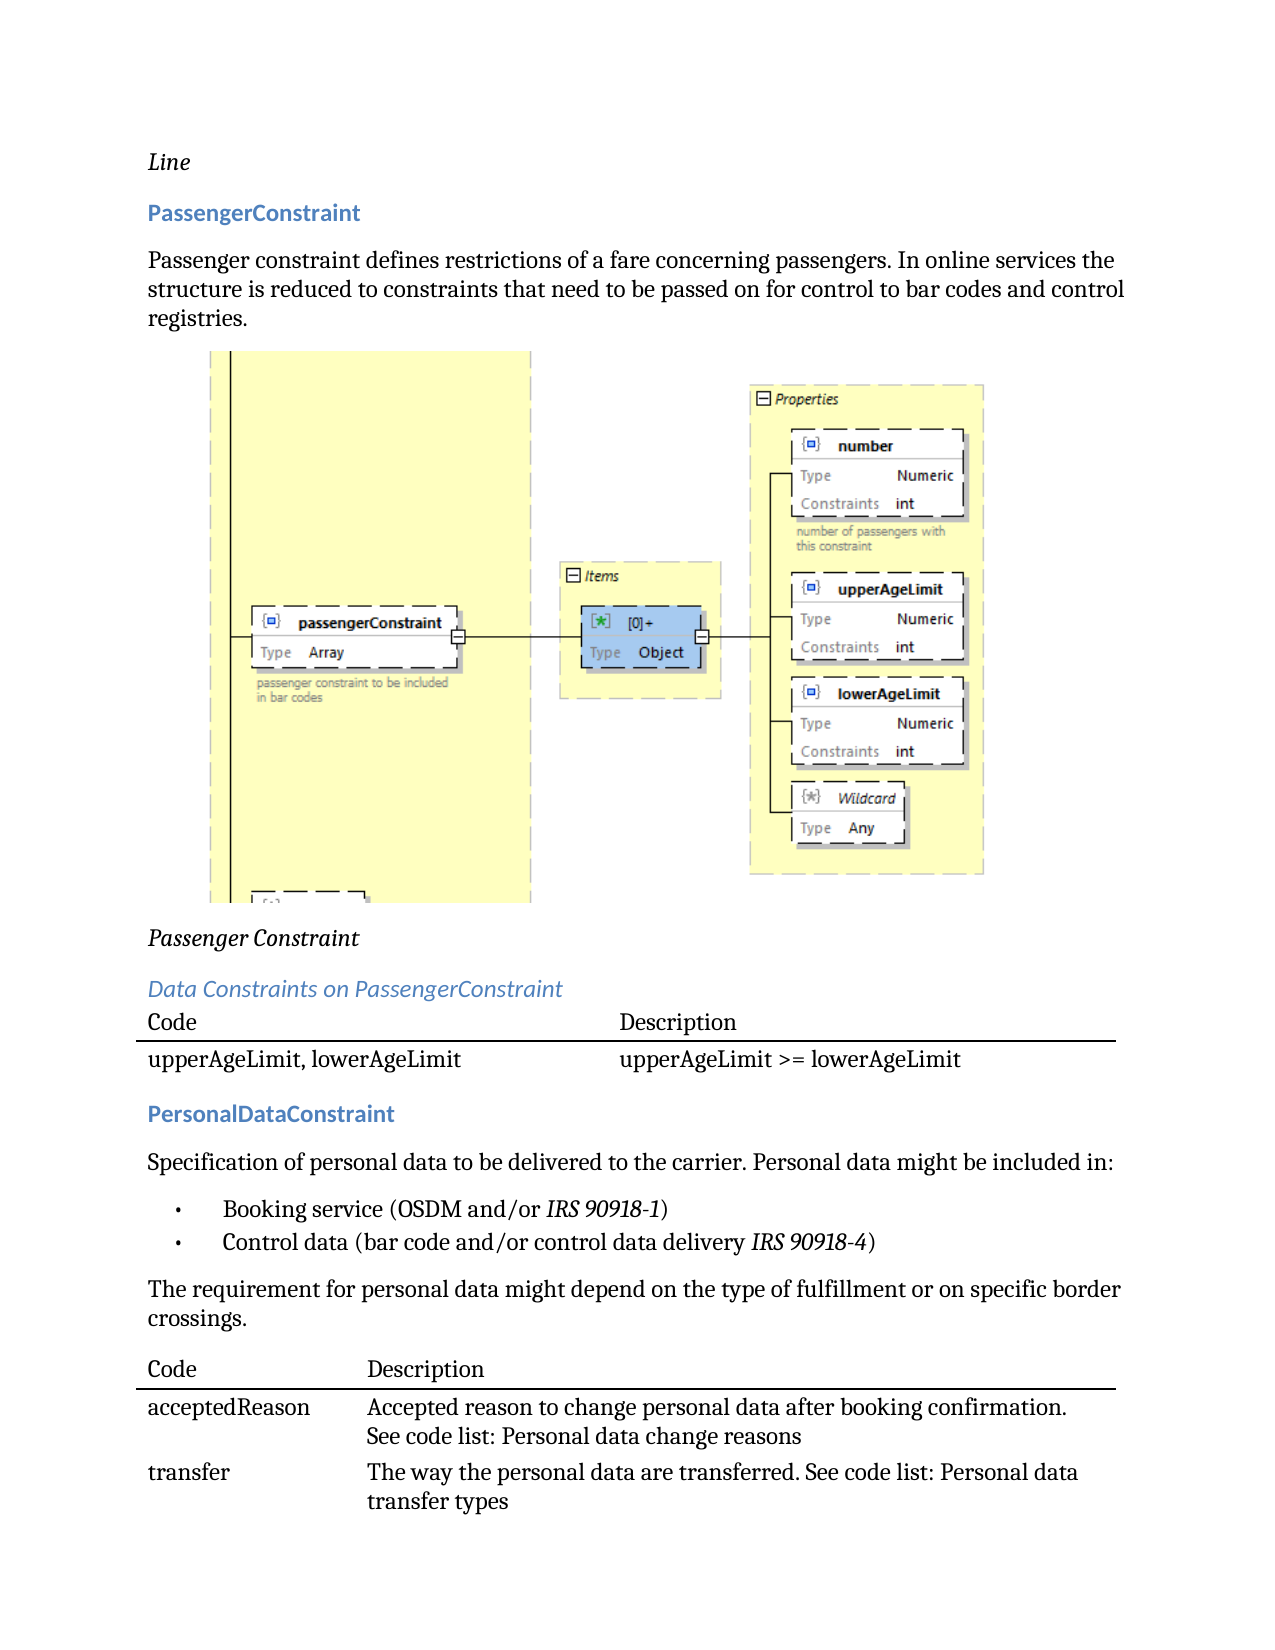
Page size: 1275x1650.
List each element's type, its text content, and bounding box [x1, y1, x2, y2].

subtitle PersonalDataConstraint [148, 1098, 1127, 1129]
table_cell The way the personal data are transferred. See code list: Personal data transfer types [356, 1454, 1116, 1519]
table_header Description [356, 1352, 1116, 1388]
subtitle PassengerConstraint [148, 197, 1127, 228]
table_header Description [608, 1004, 1116, 1040]
list Control data (bar code and/or control data delivery IRS 90918-4) [173, 1228, 1127, 1257]
text Passenger constraint defines restrictions of a fare concerning passengers. In online services the structure is reduced to constraints that need to be passed on for control to bar codes and control registries. [148, 246, 1127, 333]
table_cell transfer [136, 1454, 356, 1519]
text Line [148, 148, 1127, 176]
table_cell acceptedReason [136, 1390, 356, 1454]
table_cell Accepted reason to change personal data after booking confirmation. See code list: Personal data change reasons [356, 1390, 1116, 1454]
text Passenger Constraint [148, 923, 1127, 952]
table_cell upperAgeLimit >= lowerAgeLimit [608, 1042, 1116, 1078]
table_header Code [136, 1352, 356, 1388]
text The requirement for personal data might depend on the type of fulfillment or on specific border crossings. [148, 1275, 1127, 1333]
table_cell upperAgeLimit, lowerAgeLimit [136, 1042, 608, 1078]
text Specification of personal data to be delivered to the carrier. Personal data might be included in: [148, 1148, 1127, 1177]
picture [147, 351, 1023, 903]
subtitle Data Constraints on PassengerConstraint [148, 973, 1127, 1004]
table_header Code [136, 1004, 608, 1040]
list Booking service (OSDM and/or IRS 90918-1) [173, 1195, 1127, 1224]
